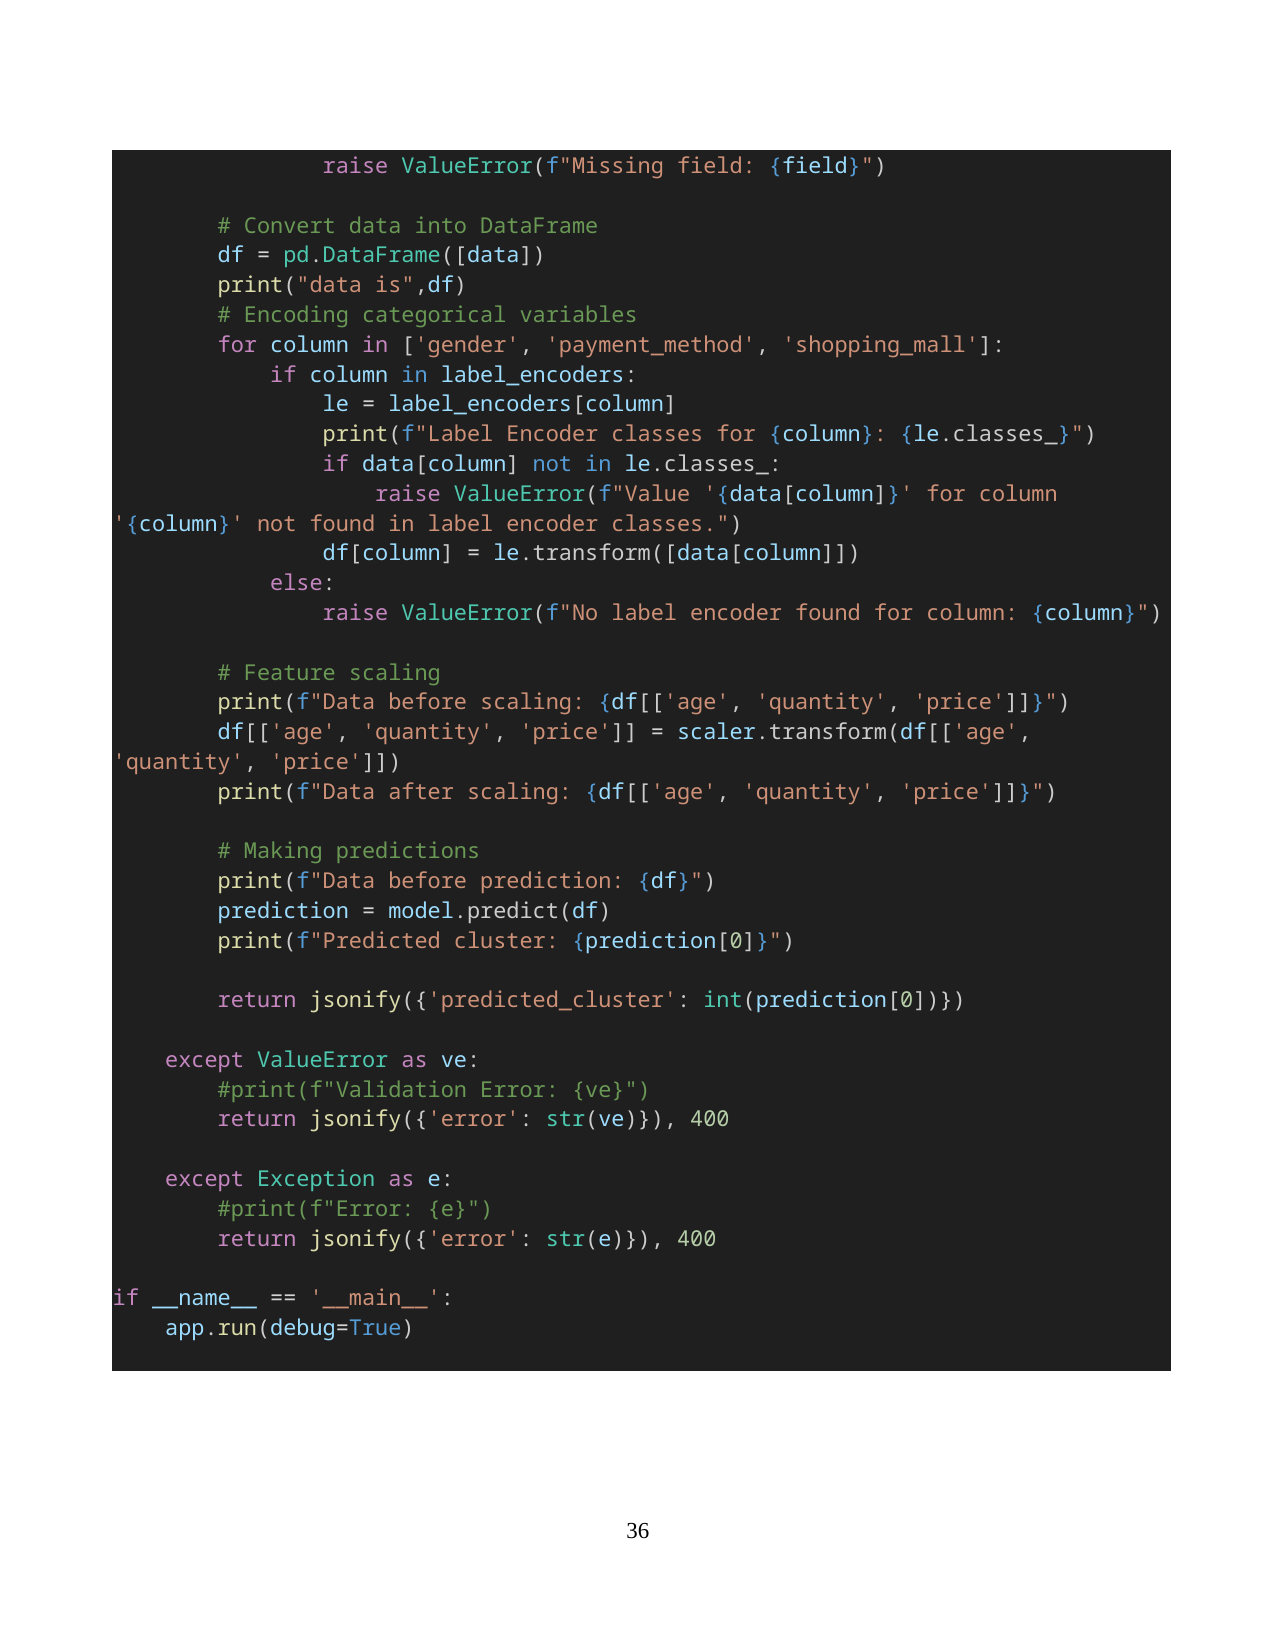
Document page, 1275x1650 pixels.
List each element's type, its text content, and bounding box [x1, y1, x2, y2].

text # Encoding categorical variables [112, 299, 1171, 329]
text df = pd.DataFrame([data]) [112, 239, 1171, 269]
text print("data is",df) [112, 269, 1171, 299]
text prediction = model.predict(df) [112, 895, 1171, 924]
text le = label_encoders[column] [112, 388, 1171, 418]
text if column in label_encoders: [112, 358, 1171, 388]
text app.run(debug=True) [112, 1312, 1171, 1342]
text df[['age', 'quantity', 'price']] = scaler.transform(df[['age', 'quantity', 'price']]) [112, 716, 1171, 776]
text for column in ['gender', 'payment_method', 'shopping_mall']: [112, 329, 1171, 358]
text df[column] = le.transform([data[column]]) [112, 537, 1171, 567]
text return jsonify({'predicted_cluster': int(prediction[0])}) [112, 984, 1171, 1014]
text print(f"Label Encoder classes for {column}: {le.classes_}") [112, 418, 1171, 448]
text except Exception as e: [112, 1163, 1171, 1193]
text print(f"Predicted cluster: {prediction[0]}") [112, 924, 1171, 954]
text if data[column] not in le.classes_: [112, 448, 1171, 478]
text print(f"Data after scaling: {df[['age', 'quantity', 'price']]}") [112, 776, 1171, 805]
text except ValueError as ve: [112, 1044, 1171, 1073]
text else: [112, 567, 1171, 597]
text # Convert data into DataFrame [112, 209, 1171, 239]
text return jsonify({'error': str(e)}), 400 [112, 1222, 1171, 1252]
text print(f"Data before scaling: {df[['age', 'quantity', 'price']]}") [112, 686, 1171, 716]
text return jsonify({'error': str(ve)}), 400 [112, 1103, 1171, 1133]
text #print(f"Error: {e}") [112, 1193, 1171, 1222]
text print(f"Data before prediction: {df}") [112, 865, 1171, 895]
text if __name__ == '__main__': [112, 1282, 1171, 1312]
text raise ValueError(f"No label encoder found for column: {column}") [112, 597, 1171, 627]
text raise ValueError(f"Value '{data[column]}' for column '{column}' not found in label encoder classes.") [112, 478, 1171, 537]
text # Making predictions [112, 835, 1171, 865]
text #print(f"Validation Error: {ve}") [112, 1073, 1171, 1103]
text raise ValueError(f"Missing field: {field}") [112, 150, 1171, 180]
text # Feature scaling [112, 656, 1171, 686]
